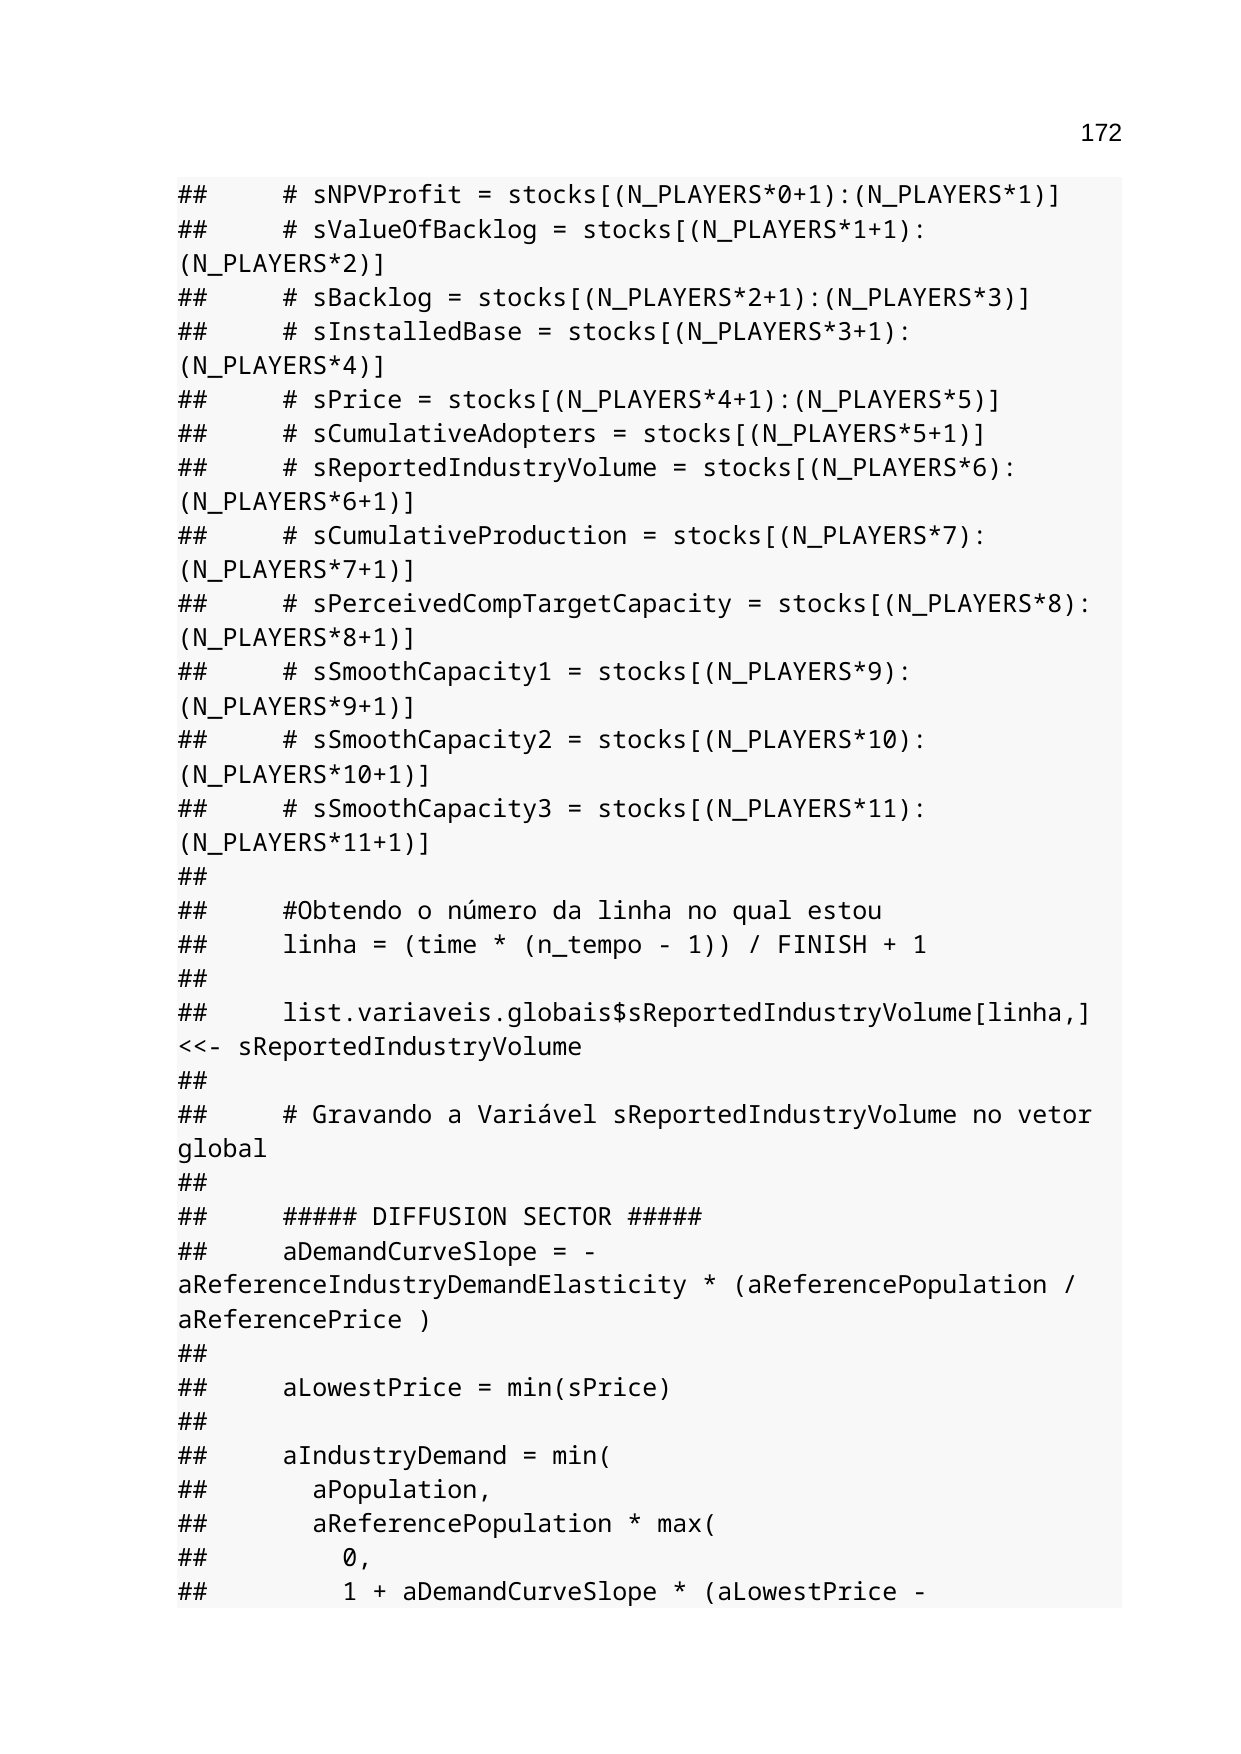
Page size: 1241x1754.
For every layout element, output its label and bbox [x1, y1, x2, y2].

text [177, 177, 1122, 1608]
